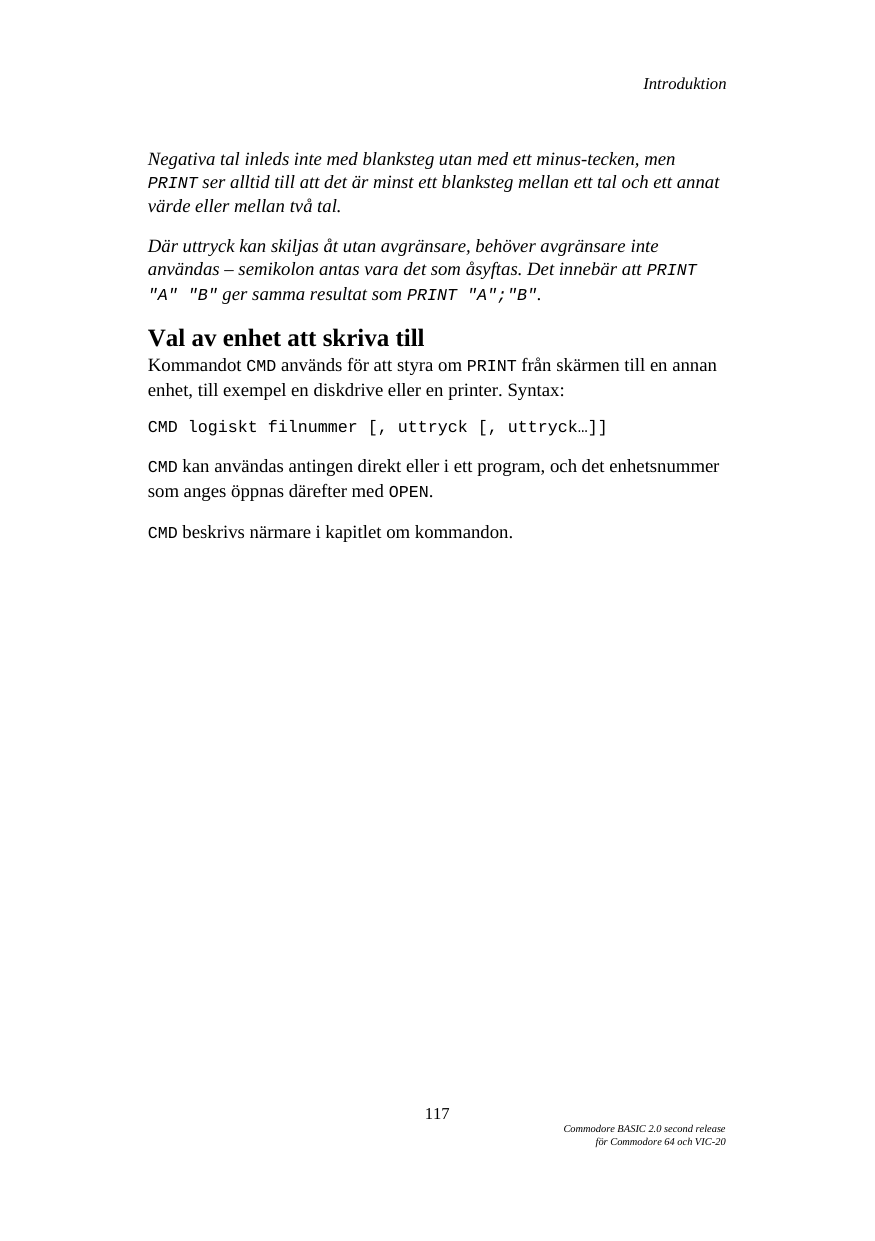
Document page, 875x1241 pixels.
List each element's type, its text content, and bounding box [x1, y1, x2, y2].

subtitle Val av enhet att skriva till [148, 323, 726, 352]
text CMD beskrivs närmare i kapitlet om kommandon. [148, 521, 726, 543]
text CMD kan användas antingen direkt eller i ett program, och det enhetsnummer som anges öppnas därefter med OPEN. [148, 455, 726, 502]
text Kommandot CMD används för att styra om PRINT från skärmen till en annan enhet, till exempel en diskdrive eller en printer. Syntax: [148, 354, 726, 400]
text CMD logiskt filnummer [, uttryck [, uttryck…]] [148, 418, 726, 437]
text Där uttryck kan skiljas åt utan avgränsare, behöver avgränsare inte användas – semikolon antas vara det som åsyftas. Det innebär att PRINT "A" "B" ger samma resultat som PRINT "A";"B". [148, 235, 726, 305]
text Negativa tal inleds inte med blanksteg utan med ett minus-tecken, men PRINT ser alltid till att det är minst ett blanksteg mellan ett tal och ett annat värde eller mellan två tal. [148, 148, 726, 217]
